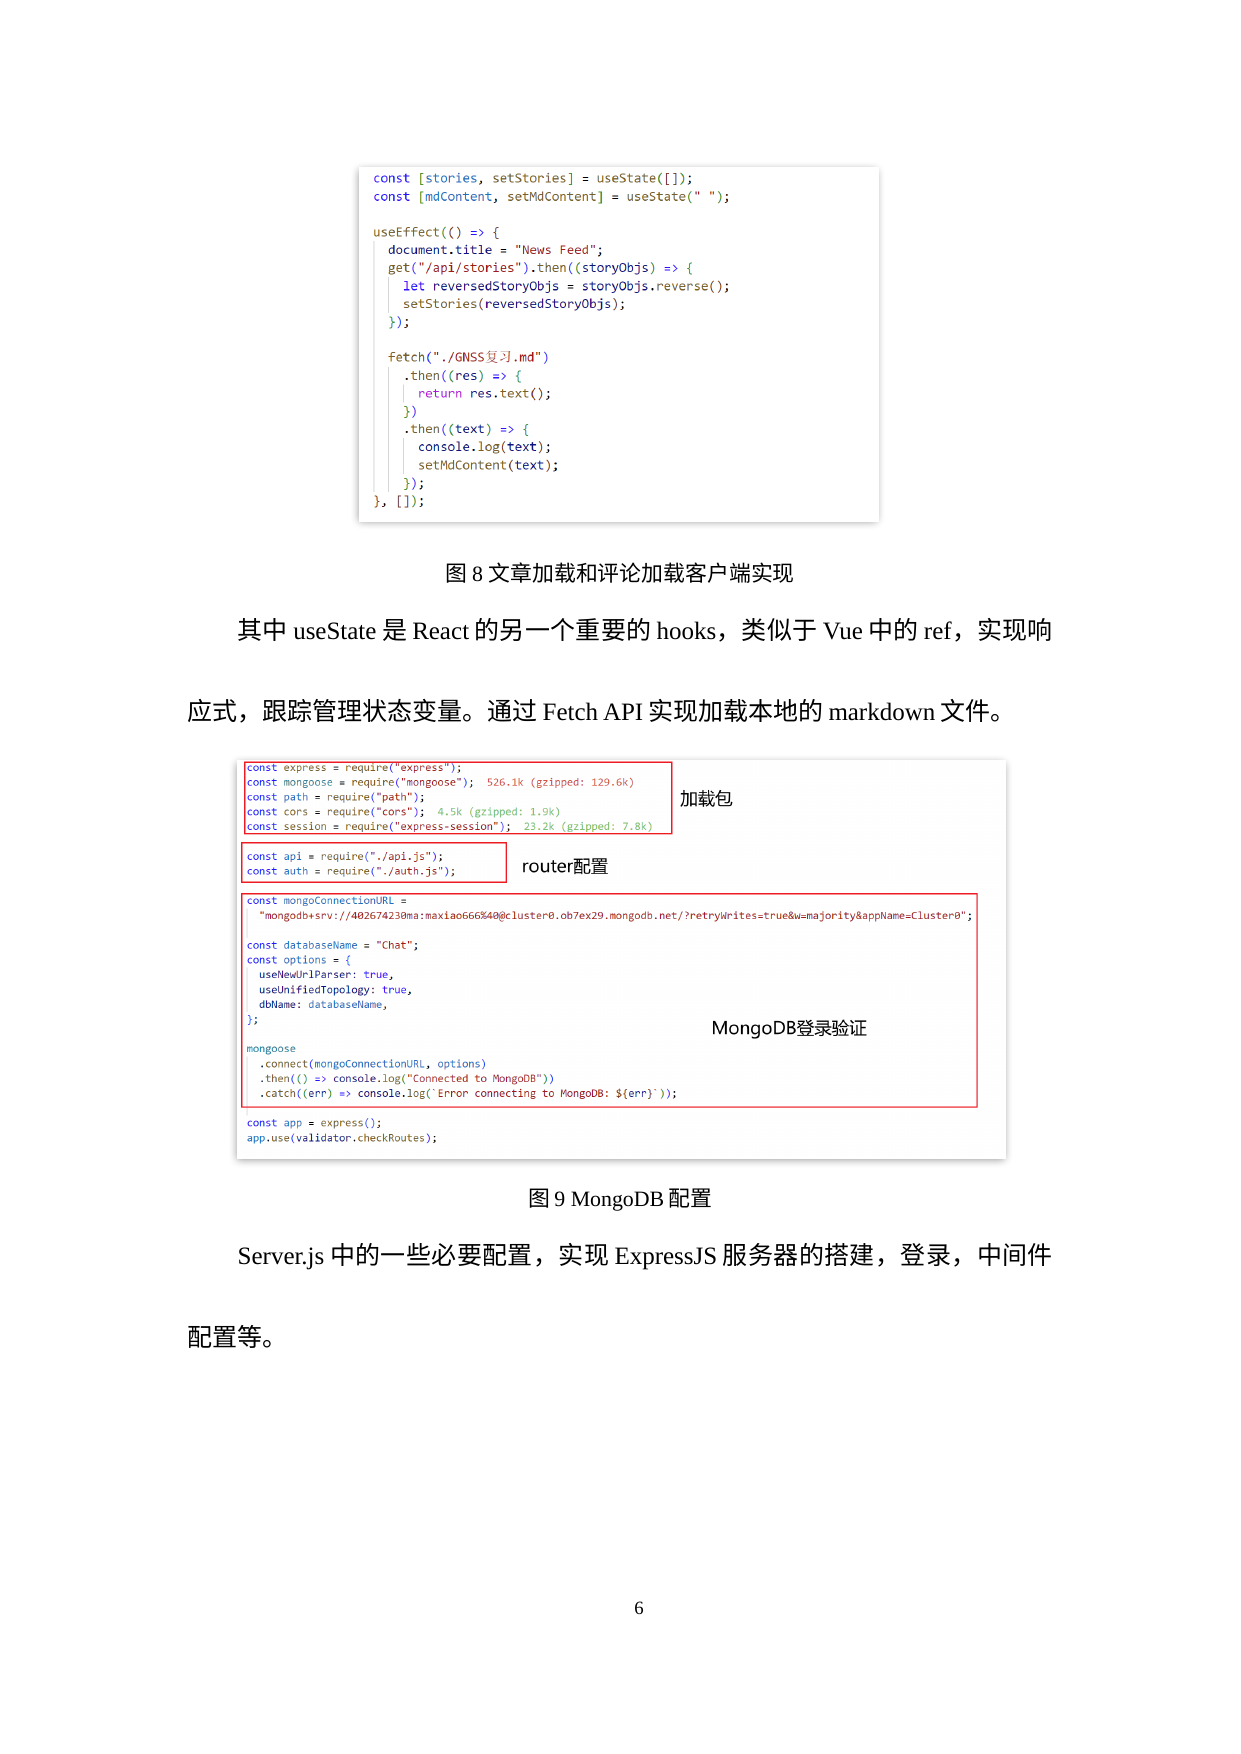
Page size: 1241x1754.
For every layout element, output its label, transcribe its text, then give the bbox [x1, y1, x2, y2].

text Server.js中的一些必要配置，实现ExpressJS服务器的搭建，登录，中间件配置等。 [187, 1221, 1053, 1368]
text 其中useState是React的另一个重要的hooks，类似于Vue中的ref，实现响应式，跟踪管理状态变量。通过Fetch API实现加载本地的markdown文件。 [187, 596, 1053, 742]
picture [359, 167, 879, 522]
picture [237, 760, 1006, 1159]
text 图9 MongoDB配置 [187, 1181, 1053, 1213]
text 图8 文章加载和评论加载客户端实现 [187, 556, 1053, 588]
